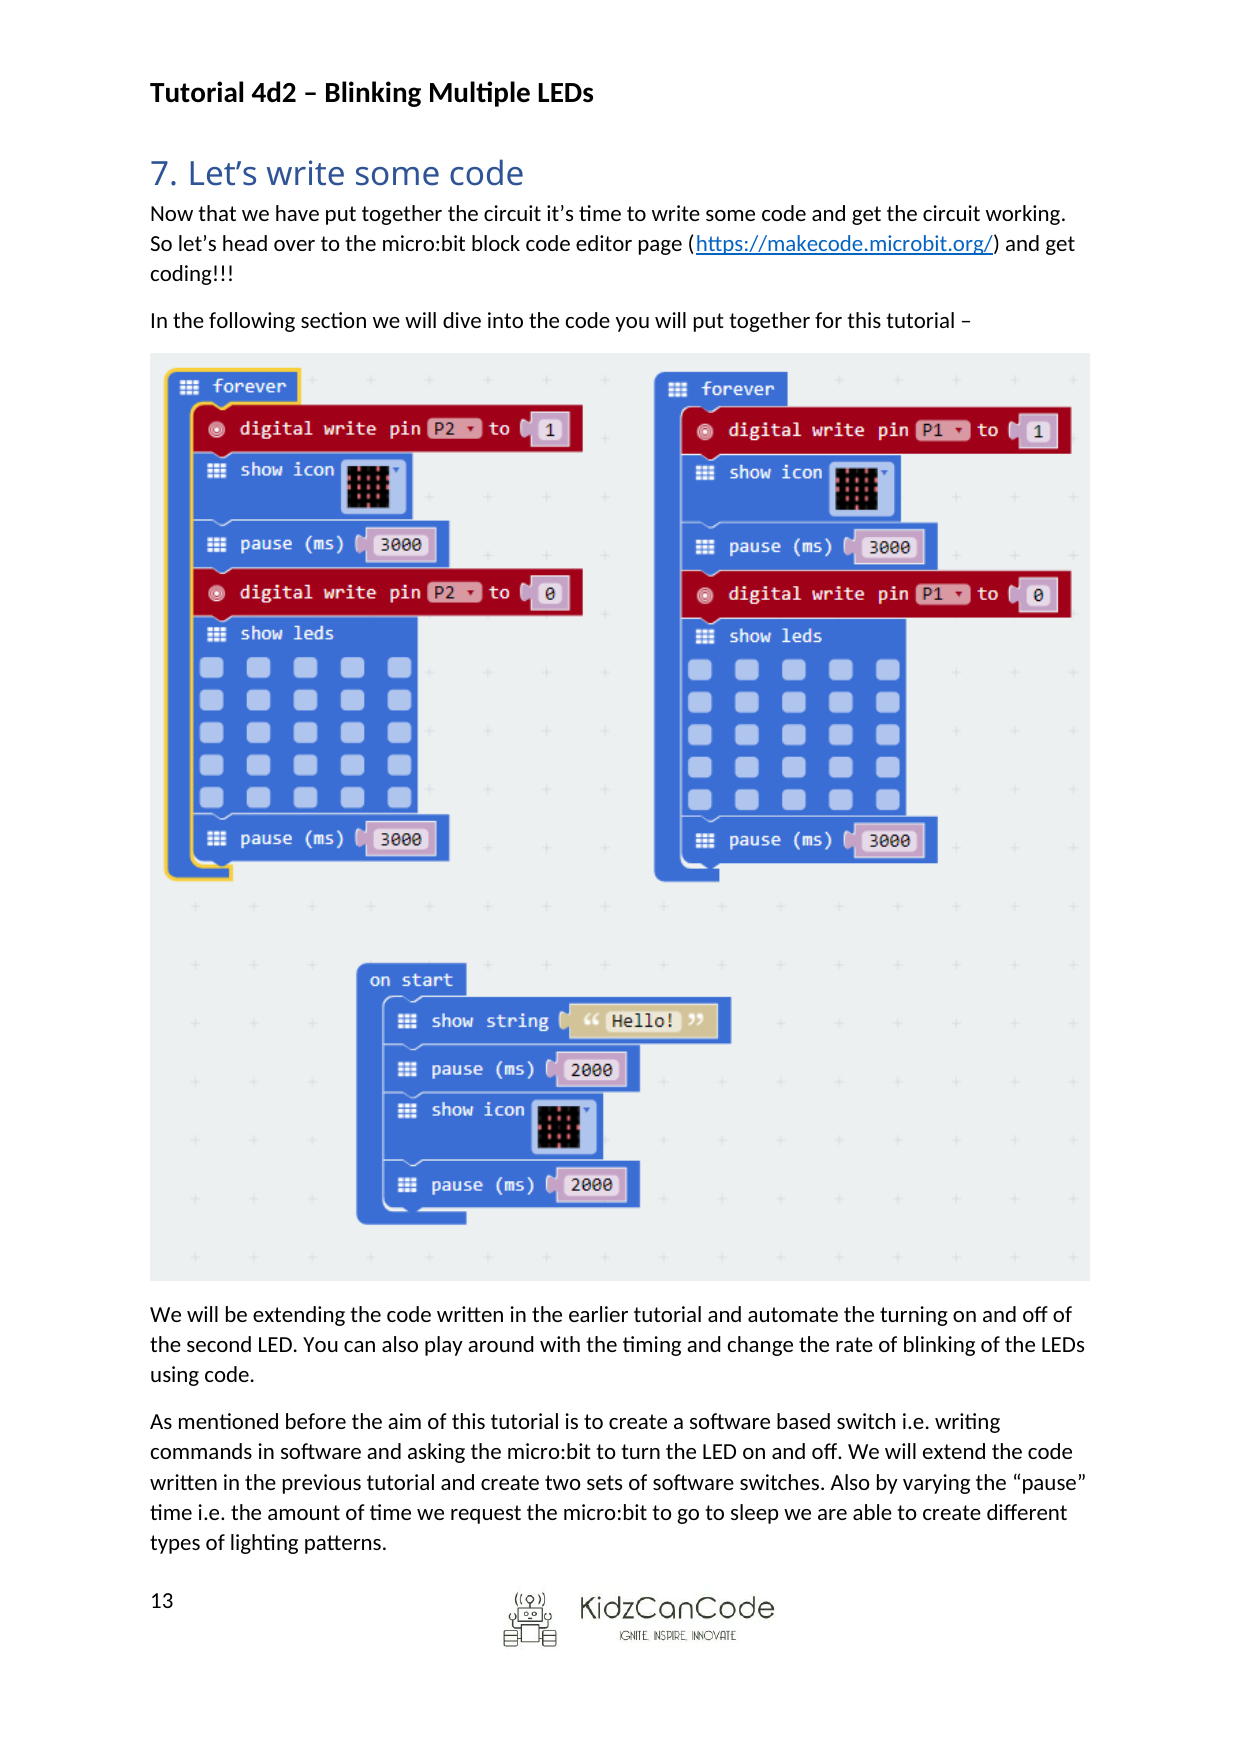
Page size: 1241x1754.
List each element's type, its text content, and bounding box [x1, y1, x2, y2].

subtitle Let’s write some code [150, 150, 1090, 195]
text We will be extending the code written in the earlier tutorial and automate the turning on and off of the second LED. You can also play around with the timing and change the rate of blinking of the LEDs using code. [150, 1300, 1090, 1388]
picture [150, 353, 1091, 1281]
text As mentioned before the aim of this tutorial is to create a software based switch i.e. writing commands in software and asking the micro:bit to turn the LED on and off. We will extend the code written in the previous tutorial and create two sets of software switches. Also by varying the “pause” time i.e. the amount of time we request the micro:bit to go to sleep we are able to create different types of lighting patterns. [150, 1407, 1090, 1556]
text In the following section we will dive into the code you will put together for this tutorial – [150, 306, 1090, 334]
picture [497, 1586, 781, 1653]
text Now that we have put together the circuit it’s time to write some code and get the circuit working. So let’s head over to the micro:bit block code editor page (https://makecode.microbit.org/) and get coding!!! [150, 199, 1090, 287]
